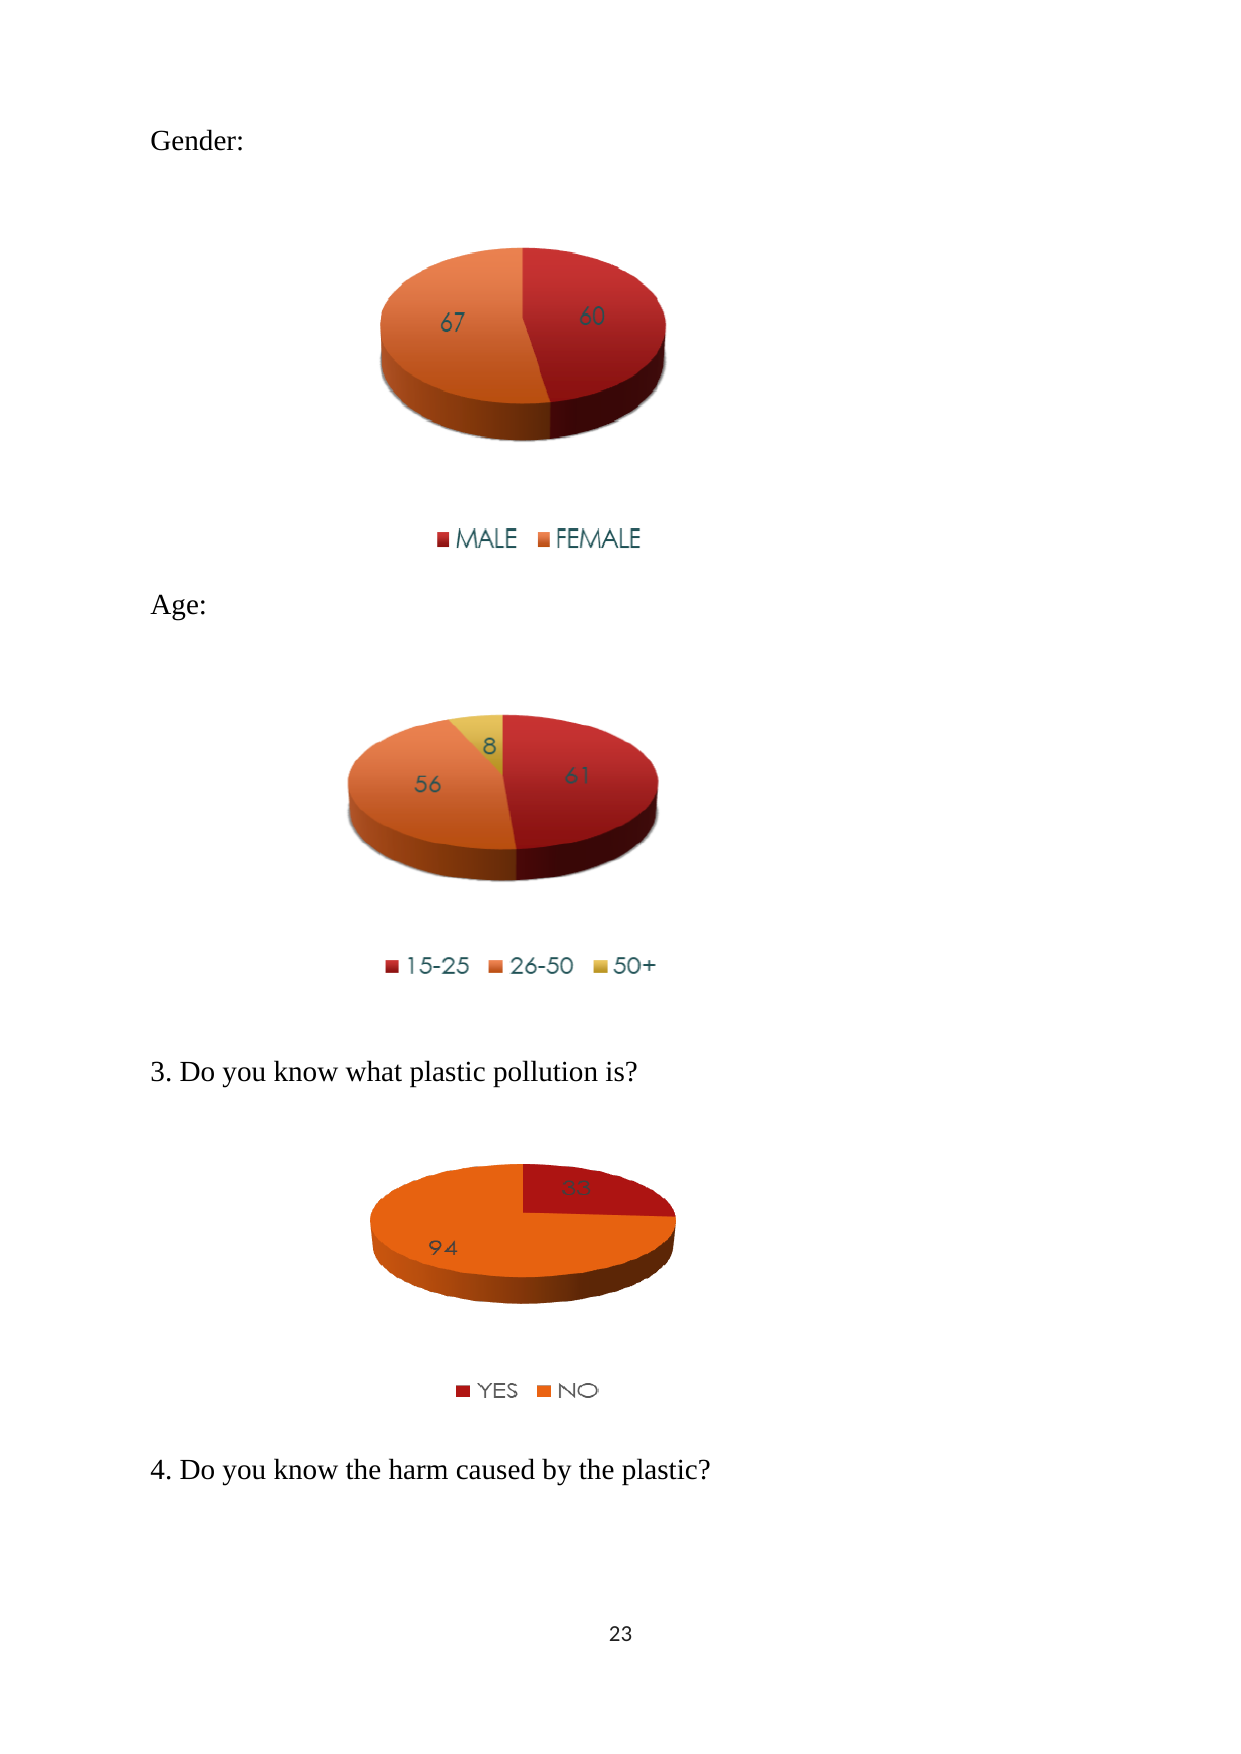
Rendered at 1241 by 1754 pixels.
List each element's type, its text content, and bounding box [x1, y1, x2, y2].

list Do you know what plastic pollution is? [150, 1054, 1140, 1087]
picture [316, 641, 706, 996]
text Gender: [150, 123, 1140, 156]
picture [283, 177, 776, 575]
list Do you know the harm caused by the plastic? [150, 1452, 1140, 1485]
picture [316, 1101, 731, 1418]
text Age: [150, 587, 1140, 621]
